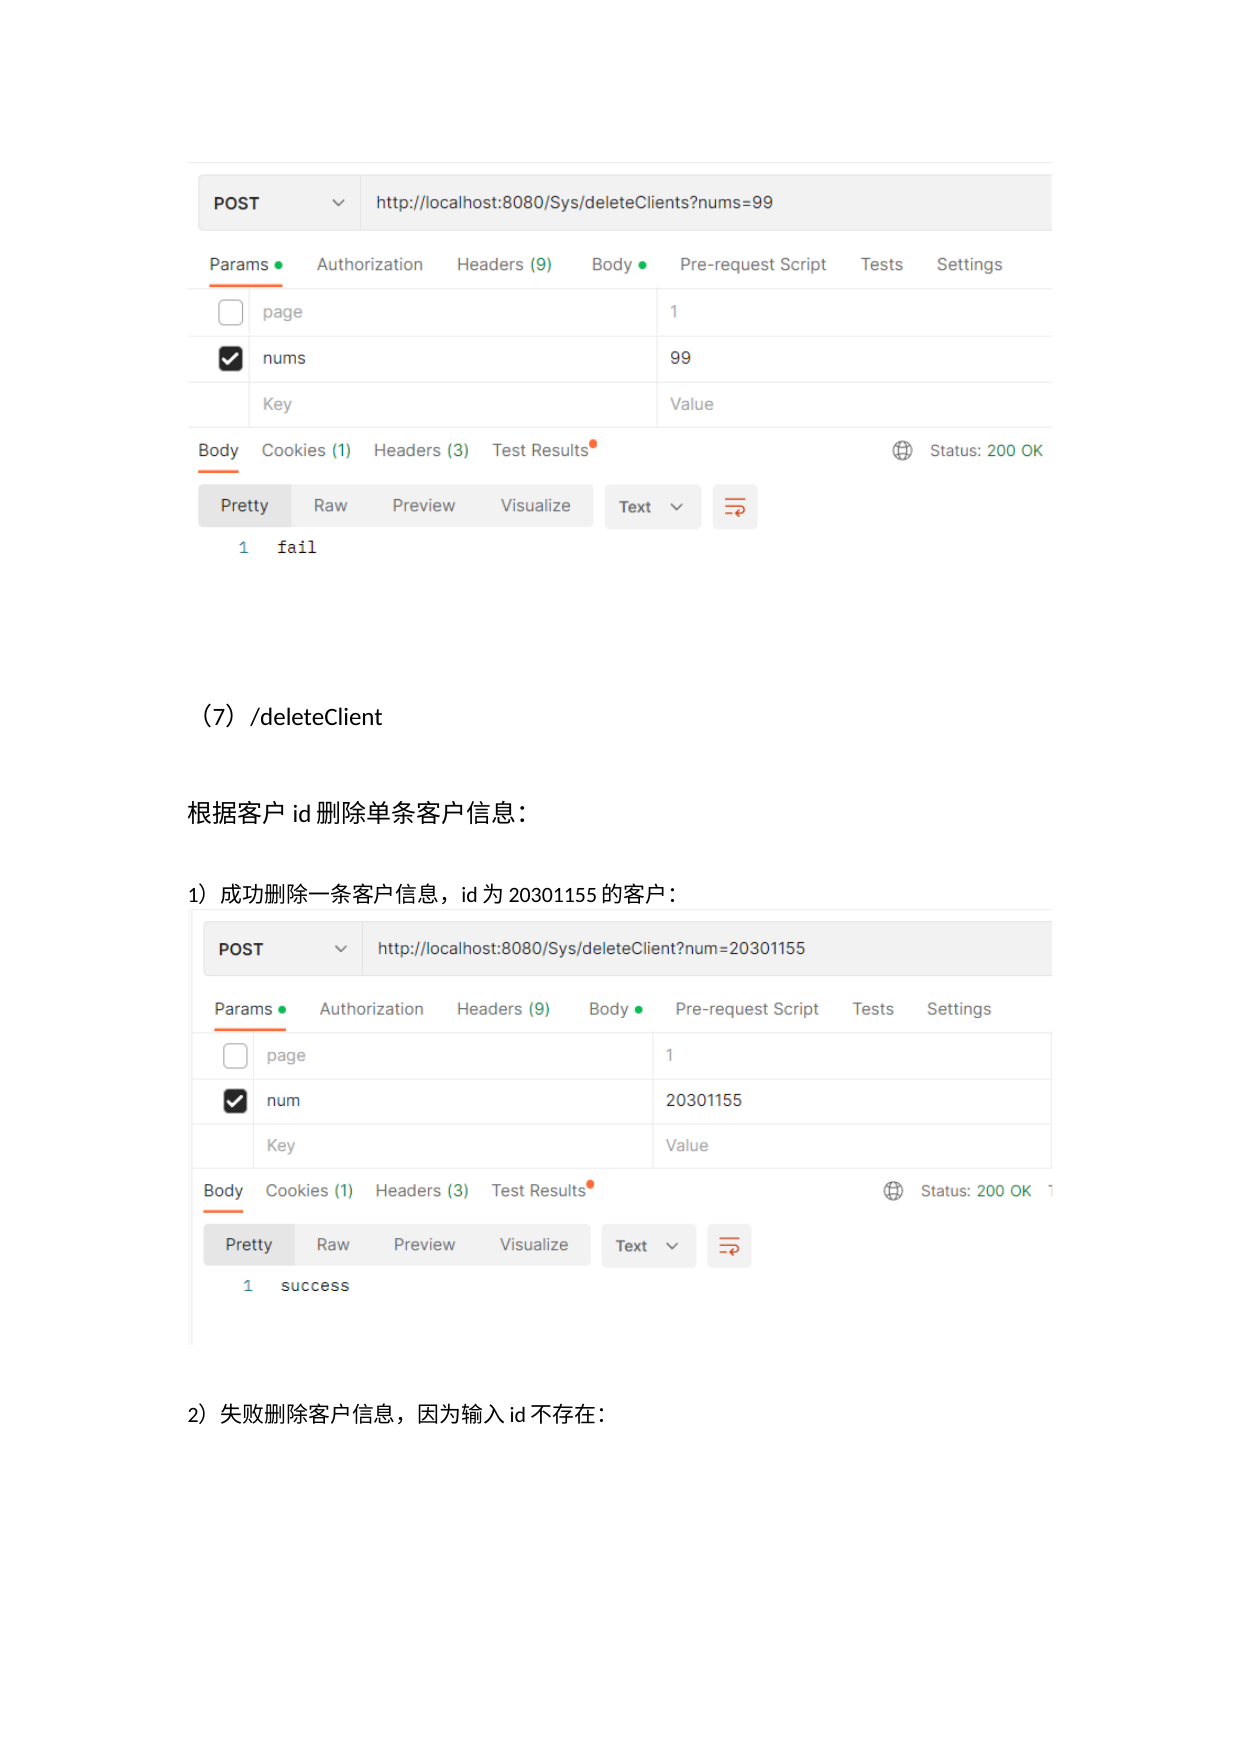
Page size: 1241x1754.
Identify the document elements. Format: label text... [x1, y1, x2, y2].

picture [187, 909, 1053, 1345]
picture [187, 162, 1052, 588]
text （7）/deleteClient [187, 682, 1053, 747]
text 2）失败删除客户信息，因为输入id不存在： [187, 1397, 1053, 1429]
text 1）成功删除一条客户信息，id为20301155的客户： [187, 877, 1053, 909]
text 根据客户id删除单条客户信息： [187, 779, 1053, 844]
